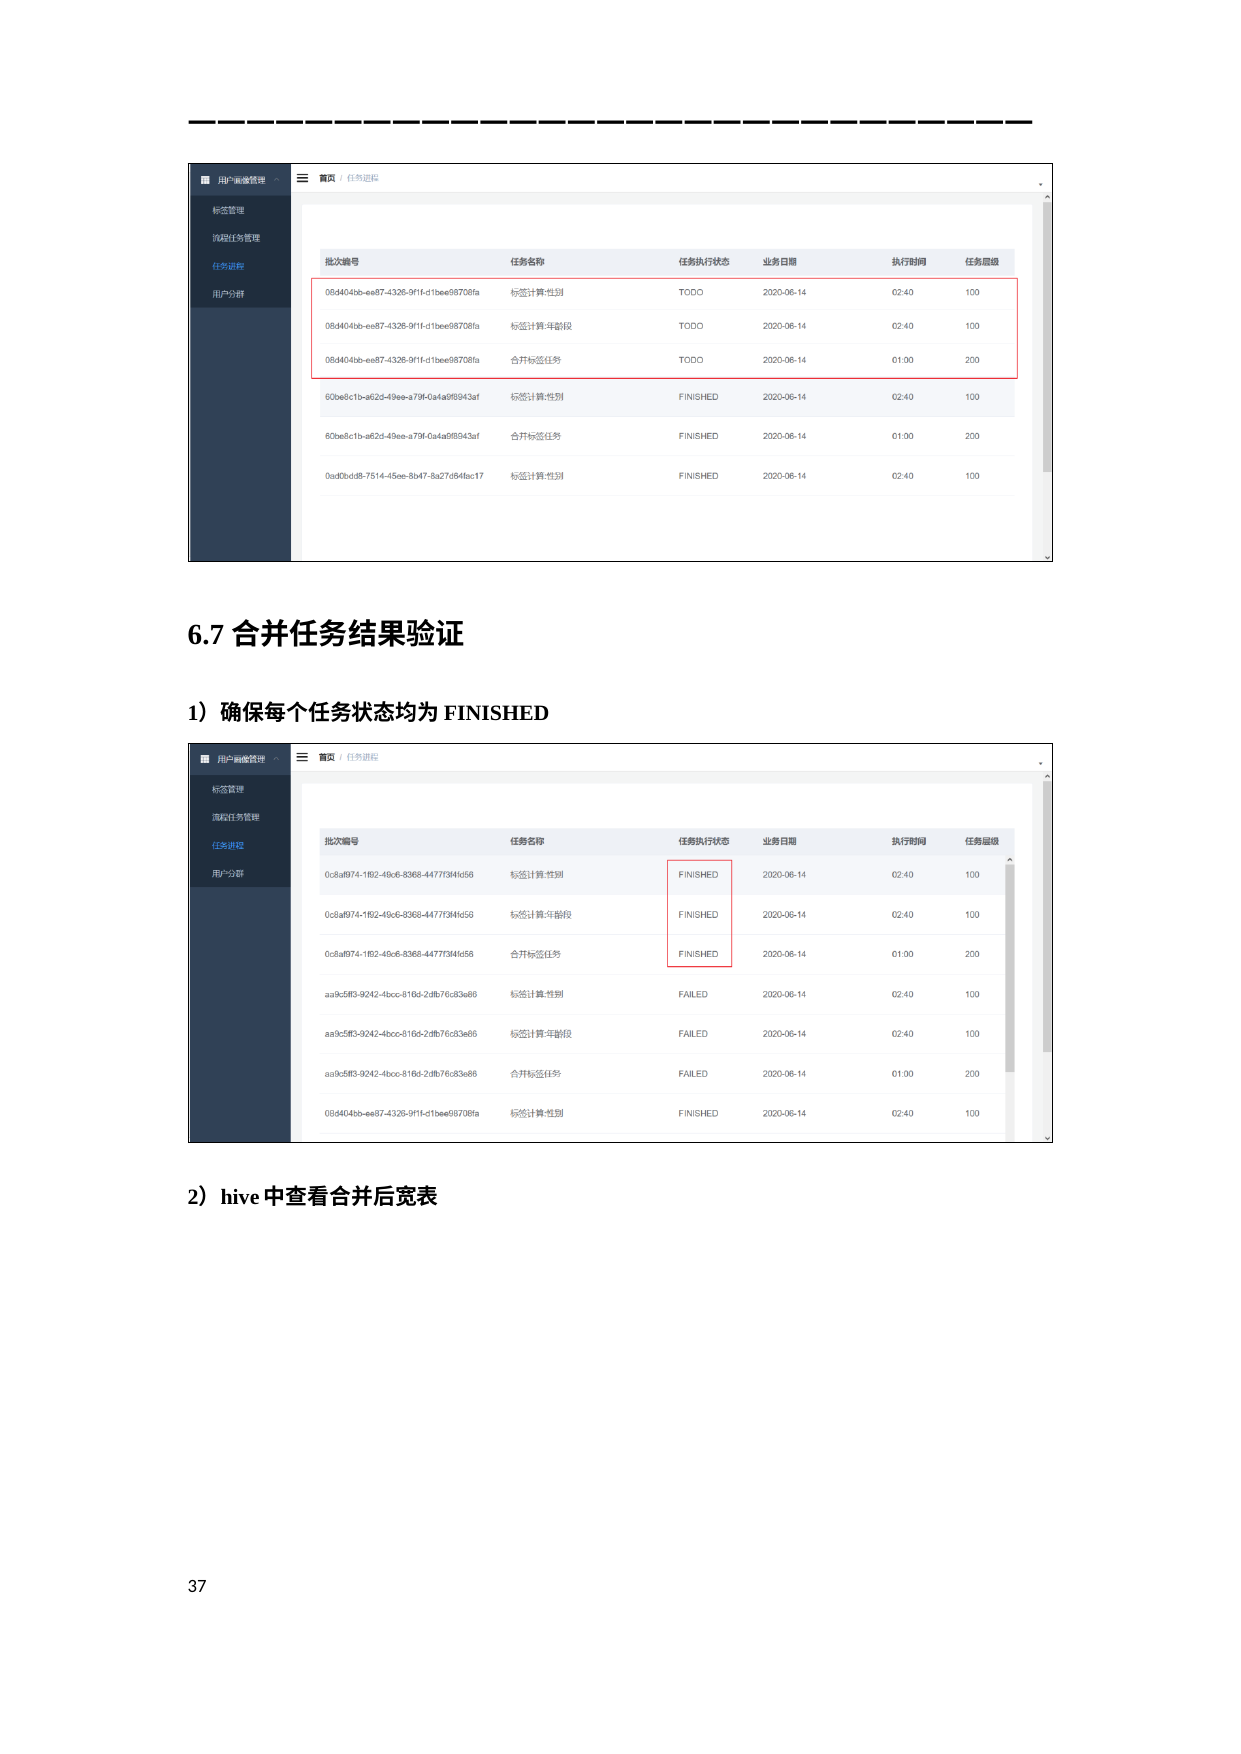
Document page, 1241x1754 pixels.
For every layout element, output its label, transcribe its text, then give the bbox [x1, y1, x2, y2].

subtitle 6.7 合并任务结果验证 [187, 599, 1053, 664]
picture [189, 744, 1052, 1142]
text 1）确保每个任务状态均为FINISHED [187, 694, 1053, 727]
picture [189, 164, 1052, 561]
text 2）hive中查看合并后宽表 [187, 1179, 1053, 1211]
